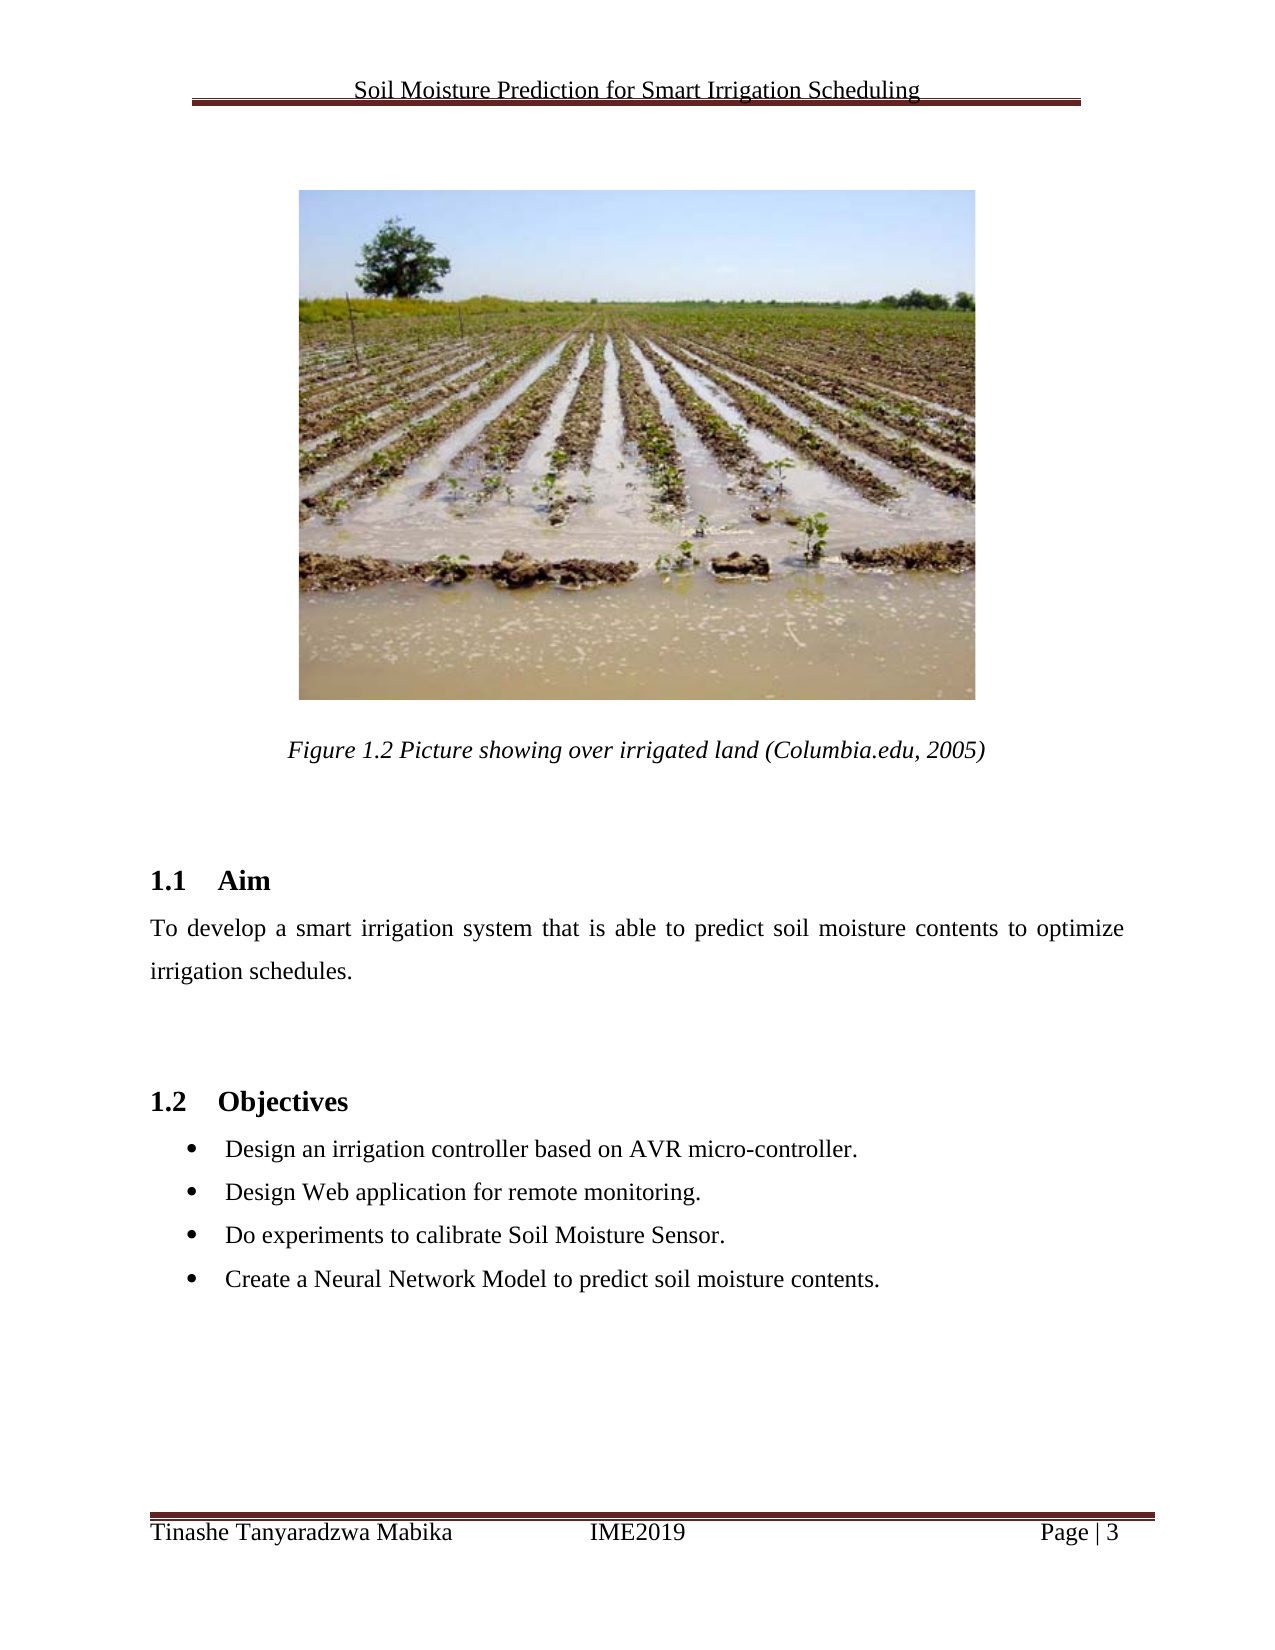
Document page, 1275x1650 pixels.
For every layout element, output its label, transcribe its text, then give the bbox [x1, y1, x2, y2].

picture [298, 190, 976, 700]
text To develop a smart irrigation system that is able to predict soil moisture contents to optimize irrigation schedules. [150, 913, 1125, 985]
list Design an irrigation controller based on AVR micro-controller. [187, 1134, 1125, 1163]
subtitle Aim [150, 863, 1125, 896]
text Figure 1.2 Picture showing over irrigated land (Columbia.edu, 2005) [150, 735, 1125, 763]
list Create a Neural Network Model to predict soil moisture contents. [187, 1264, 1125, 1292]
list Do experiments to calibrate Soil Moisture Sensor. [187, 1221, 1125, 1249]
list Design Web application for remote monitoring. [187, 1177, 1125, 1206]
subtitle Objectives [150, 1084, 1125, 1117]
